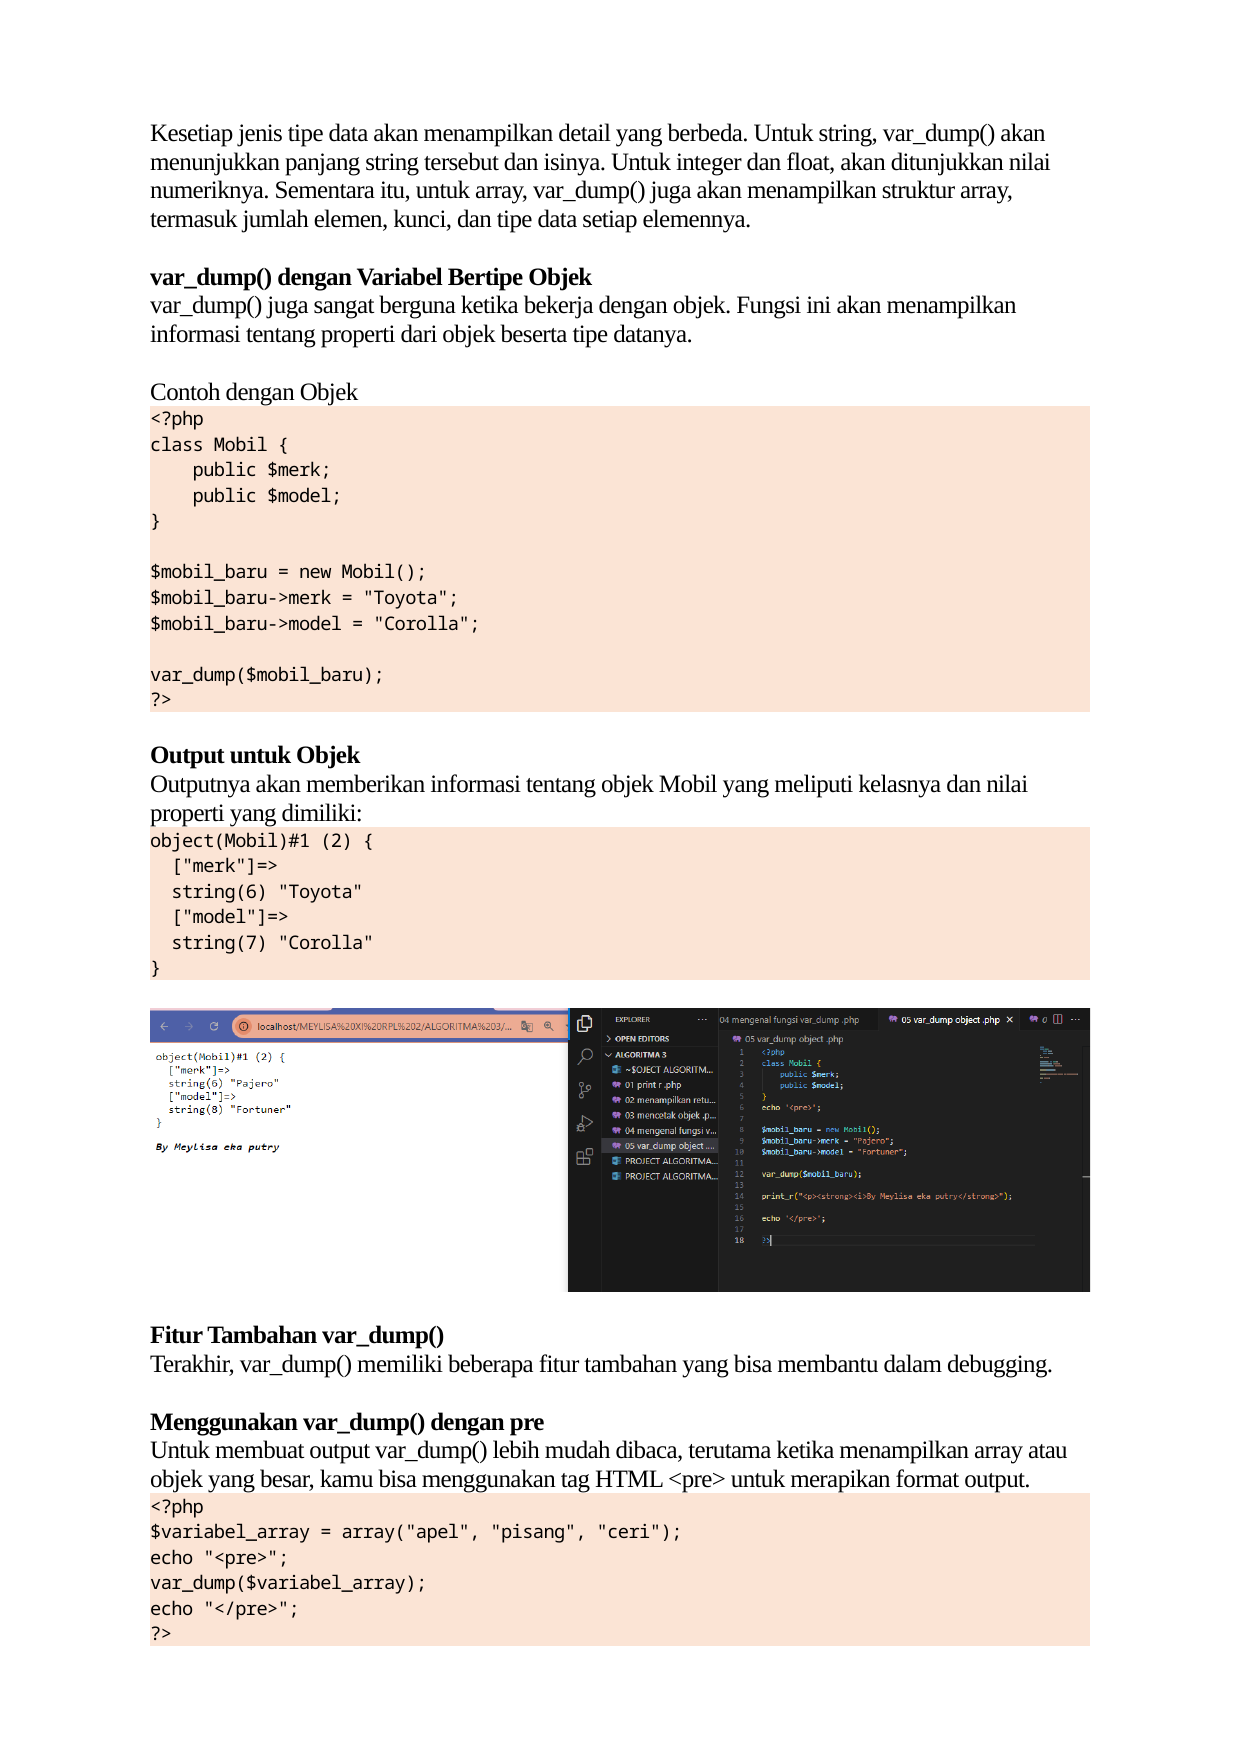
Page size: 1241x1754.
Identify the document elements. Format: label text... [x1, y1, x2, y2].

text Menggunakan var_dump() dengan pre [150, 1407, 1090, 1436]
text $mobil_baru = new Mobil(); [150, 559, 1090, 584]
text Contoh dengan Objek [150, 377, 1090, 406]
text $mobil_baru->merk = "Toyota"; [150, 584, 1090, 610]
text Untuk membuat output var_dump() lebih mudah dibaca, terutama ketika menampilkan array atau objek yang besar, kamu bisa menggunakan tag HTML <pre> untuk merapikan format output. [150, 1436, 1090, 1493]
text Output untuk Objek [150, 741, 1090, 769]
text string(6) "Toyota" [150, 878, 1090, 903]
text object(Mobil)#1 (2) { [150, 827, 1090, 852]
text $variabel_array = array("apel", "pisang", "ceri"); [150, 1519, 1090, 1544]
text $mobil_baru->model = "Corolla"; [150, 610, 1090, 635]
text string(7) "Corolla" [150, 929, 1090, 954]
text ["merk"]=> [150, 852, 1090, 878]
text var_dump() juga sangat berguna ketika bekerja dengan objek. Fungsi ini akan menampilkan informasi tentang properti dari objek beserta tipe datanya. [150, 291, 1090, 348]
text } [150, 508, 1090, 533]
text public $model; [150, 482, 1090, 508]
text Fitur Tambahan var_dump() [150, 1321, 1090, 1349]
text var_dump($mobil_baru); [150, 661, 1090, 686]
text echo "<pre>"; [150, 1544, 1090, 1570]
text ?> [150, 686, 1090, 712]
text <?php [150, 406, 1090, 431]
picture [150, 1008, 1091, 1292]
text ?> [150, 1621, 1090, 1646]
text public $merk; [150, 457, 1090, 482]
text <?php [150, 1493, 1090, 1519]
text var_dump($variabel_array); [150, 1570, 1090, 1595]
text Outputnya akan memberikan informasi tentang objek Mobil yang meliputi kelasnya dan nilai properti yang dimiliki: [150, 769, 1090, 827]
text Kesetiap jenis tipe data akan menampilkan detail yang berbeda. Untuk string, var_dump() akan menunjukkan panjang string tersebut dan isinya. Untuk integer dan float, akan ditunjukkan nilai numeriknya. Sementara itu, untuk array, var_dump() juga akan menampilkan struktur array, termasuk jumlah elemen, kunci, dan tipe data setiap elemennya. [150, 118, 1090, 233]
text class Mobil { [150, 431, 1090, 457]
text var_dump() dengan Variabel Bertipe Objek [150, 262, 1090, 291]
text echo "</pre>"; [150, 1595, 1090, 1621]
text ["model"]=> [150, 903, 1090, 929]
text } [150, 954, 1090, 980]
text Terakhir, var_dump() memiliki beberapa fitur tambahan yang bisa membantu dalam debugging. [150, 1349, 1090, 1378]
